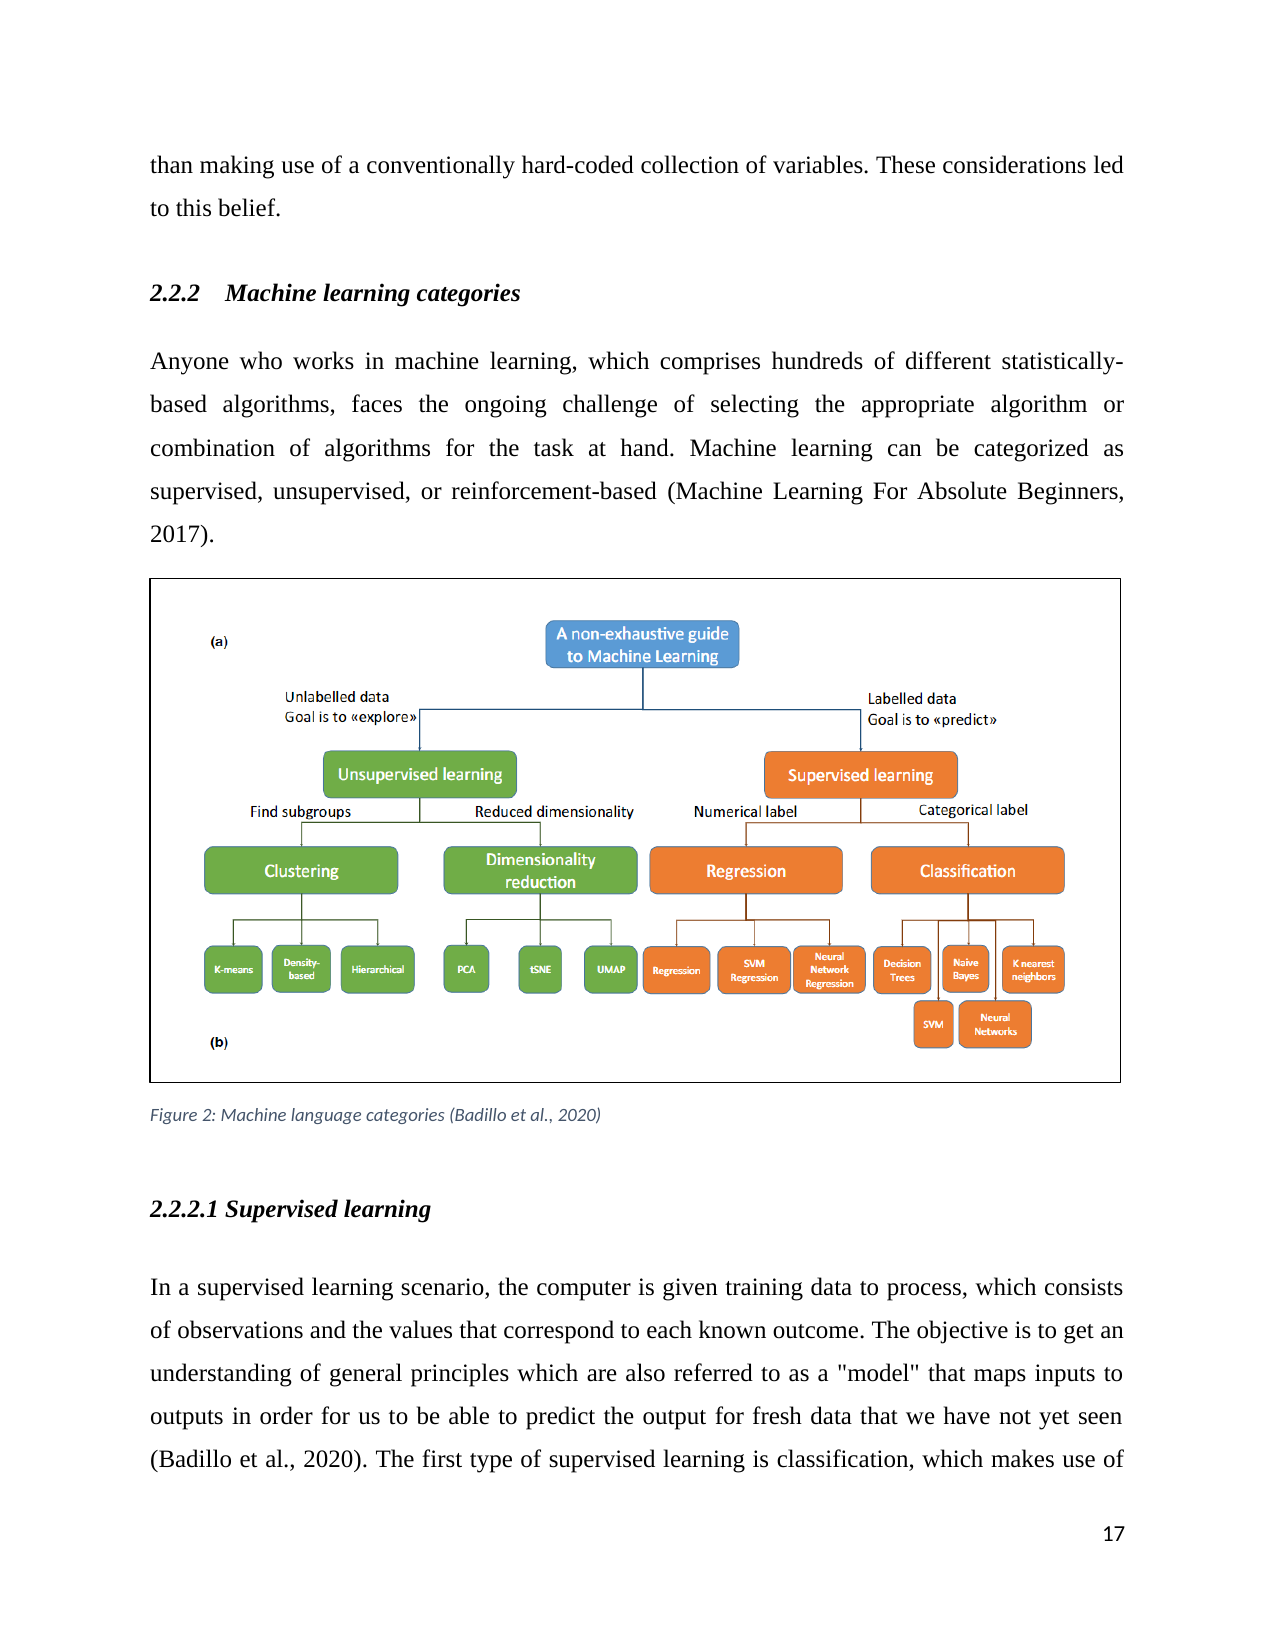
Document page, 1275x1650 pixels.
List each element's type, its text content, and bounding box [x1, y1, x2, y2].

subtitle 2.2.2.1 Supervised learning [150, 1194, 1125, 1223]
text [150, 150, 1125, 222]
subtitle Machine learning categories [150, 278, 1125, 307]
text Figure 2: Machine language categories (Badillo et al., 2020) [150, 1103, 1125, 1126]
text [150, 1272, 1125, 1473]
text Anyone who works in machine learning, which comprises hundreds of different statistically-based algorithms, faces the ongoing challenge of selecting the appropriate algorithm or combination of algorithms for the task at hand. Machine learning can be categorized as supervised, unsupervised, or reinforcement-based (Machine Learning For Absolute Beginners, 2017). [150, 346, 1125, 548]
picture [165, 586, 1102, 1064]
